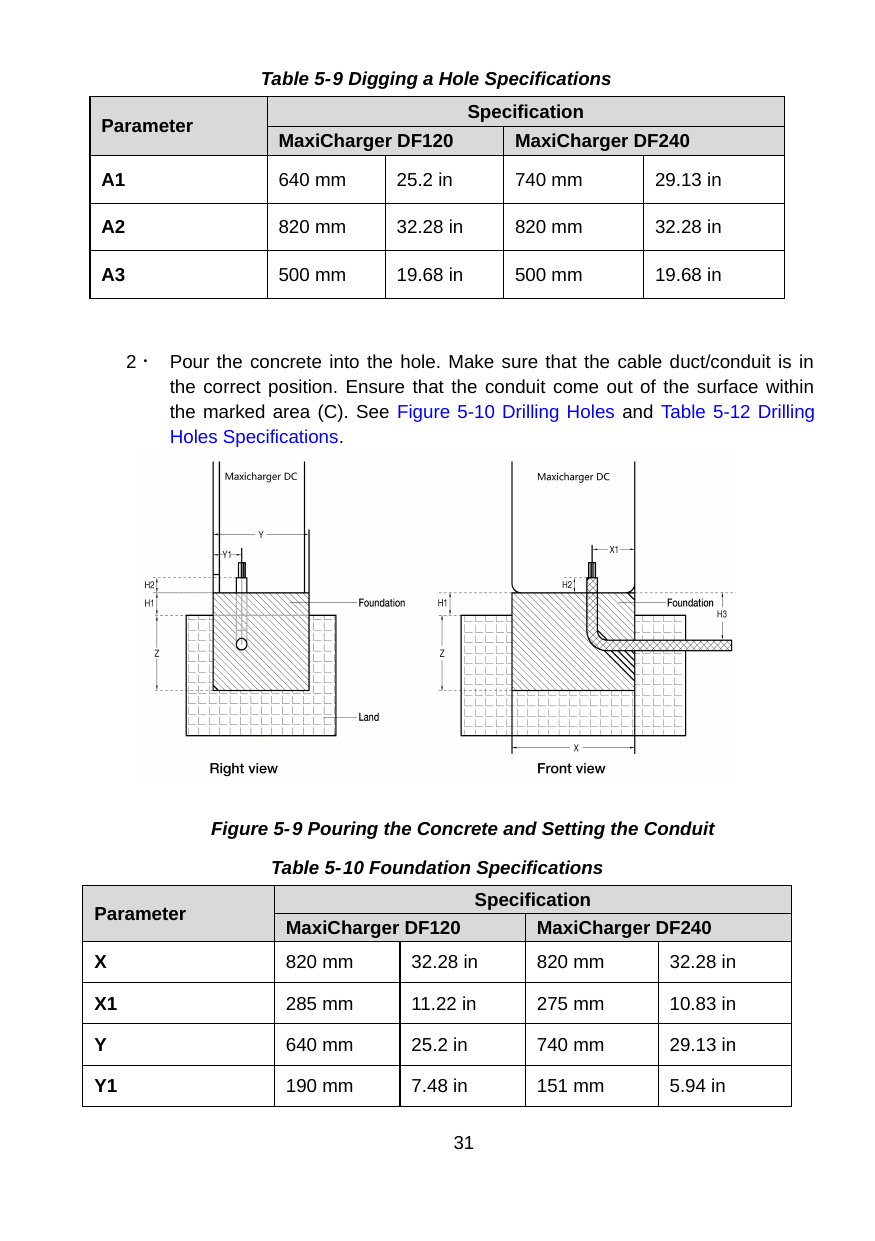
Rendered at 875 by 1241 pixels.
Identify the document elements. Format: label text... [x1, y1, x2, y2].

table_header Specification [275, 886, 791, 913]
table_cell MaxiCharger DF240 [526, 914, 791, 941]
table_cell MaxiCharger DF240 [504, 127, 784, 155]
table_cell 32.28 in [386, 204, 503, 250]
table_header Specification [268, 97, 784, 126]
table_header Parameter [83, 886, 274, 941]
table_cell 25.2 in [386, 156, 503, 203]
table_cell MaxiCharger DF120 [268, 127, 503, 155]
table_cell Y [83, 1024, 274, 1065]
table_cell 32.28 in [659, 942, 791, 982]
table_cell 32.28 in [644, 204, 784, 250]
table_cell 190 mm [275, 1066, 399, 1106]
table_cell A1 [91, 156, 267, 203]
table_cell 640 mm [268, 156, 385, 203]
table_cell 5.94 in [659, 1066, 791, 1106]
table_cell 820 mm [526, 942, 658, 982]
table_header Parameter [91, 97, 267, 155]
text Table 5-3 Digging a Hole Specifications [59, 64, 815, 91]
table_cell 11.22 in [401, 983, 525, 1023]
text Figure 5-3 Pouring the Concrete and Setting the Conduit [112, 815, 815, 840]
table_cell 820 mm [275, 942, 399, 982]
table_cell A3 [91, 251, 267, 298]
table_cell Y1 [83, 1066, 274, 1106]
table_cell 19.68 in [644, 251, 784, 298]
table_cell 640 mm [275, 1024, 399, 1065]
table_cell MaxiCharger DF120 [275, 914, 525, 941]
table_cell 7.48 in [401, 1066, 525, 1106]
table_cell 740 mm [526, 1024, 658, 1065]
table_cell 10.83 in [659, 983, 791, 1023]
table_cell 32.28 in [401, 942, 525, 982]
table_cell 29.13 in [644, 156, 784, 203]
table_cell 25.2 in [401, 1024, 525, 1065]
table_cell 820 mm [504, 204, 643, 250]
table_cell A2 [91, 204, 267, 250]
table_cell 500 mm [268, 251, 385, 298]
table_cell X1 [83, 983, 274, 1023]
table_cell 19.68 in [386, 251, 503, 298]
table_cell 285 mm [275, 983, 399, 1023]
table_cell 151 mm [526, 1066, 658, 1106]
table_cell X [83, 942, 274, 982]
table_cell 500 mm [504, 251, 643, 298]
table_cell 740 mm [504, 156, 643, 203]
table_cell 275 mm [526, 983, 658, 1023]
text Table 5-4 Foundation Specifications [59, 853, 815, 880]
table_cell 820 mm [268, 204, 385, 250]
table_cell 29.13 in [659, 1024, 791, 1065]
picture [138, 453, 736, 782]
